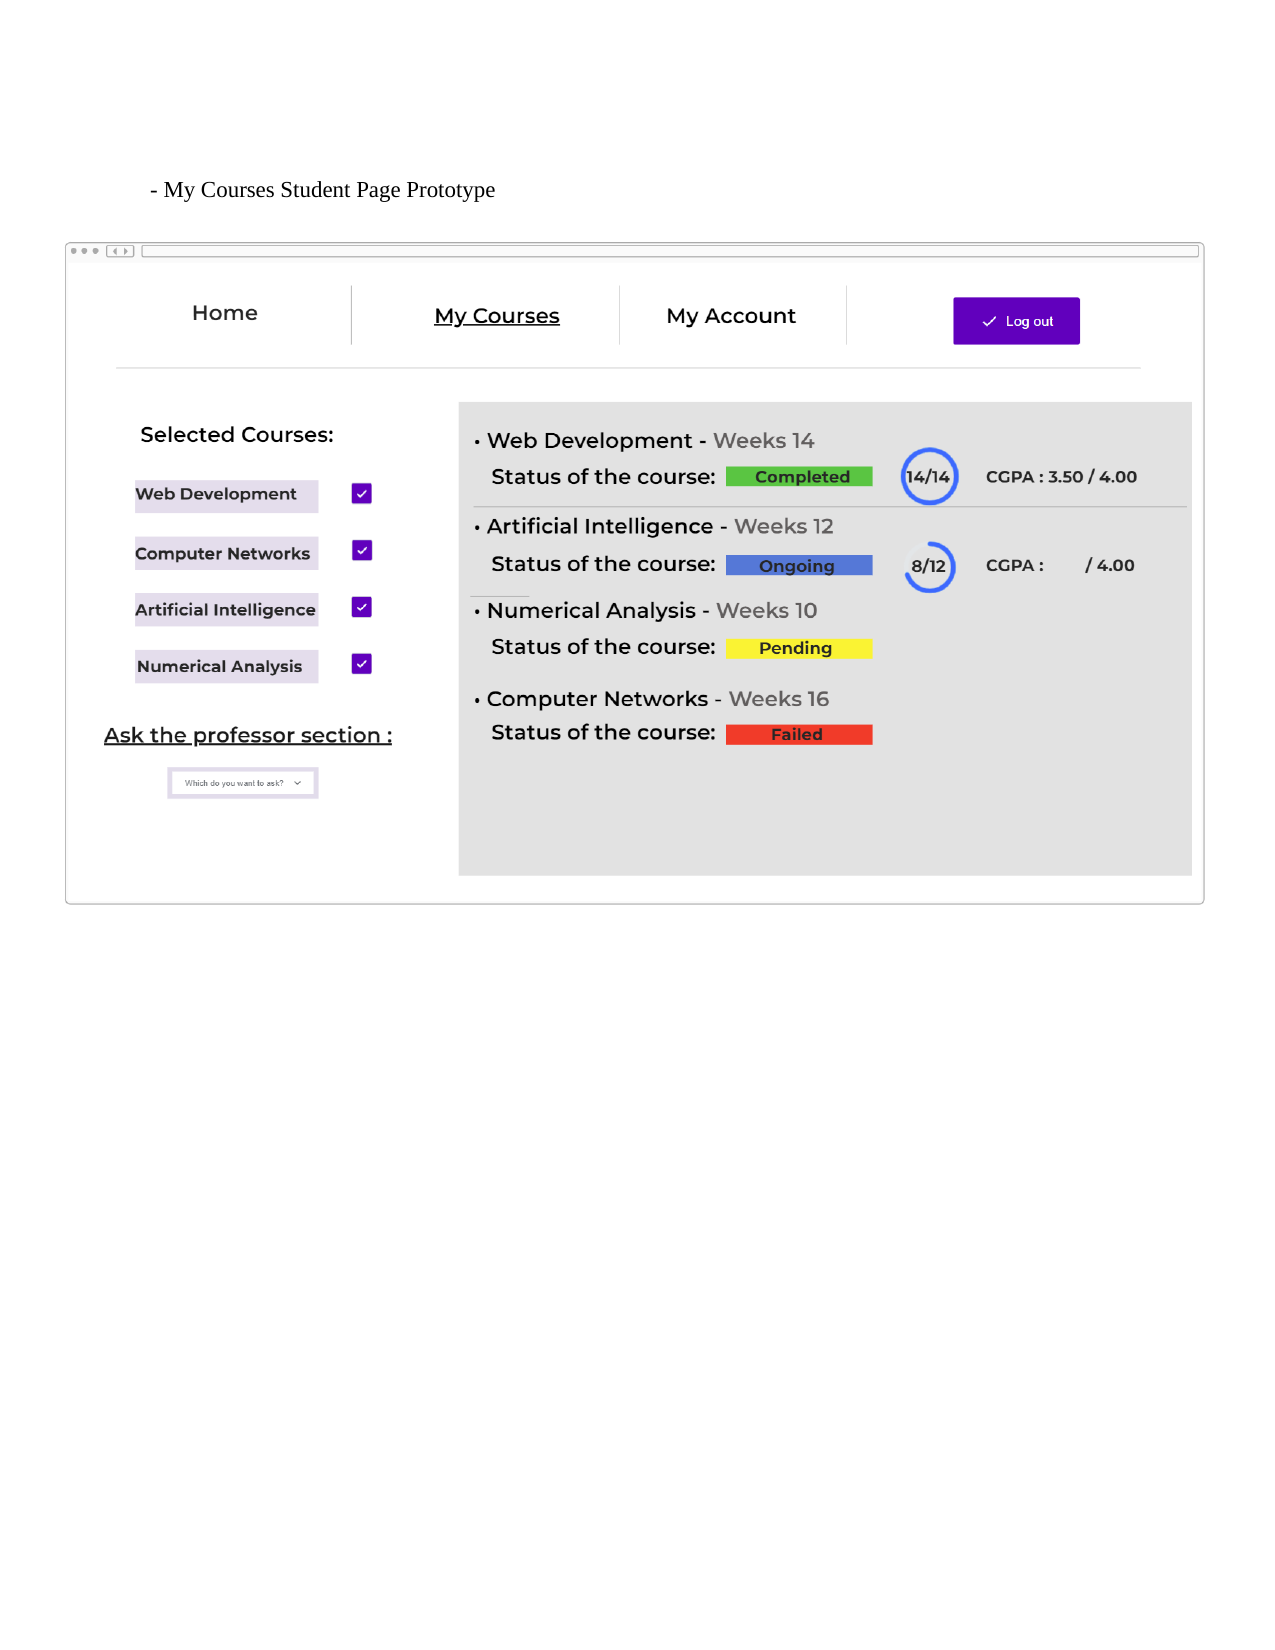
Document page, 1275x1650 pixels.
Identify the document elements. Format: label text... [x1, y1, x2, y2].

picture [57, 229, 1218, 909]
text - My Courses Student Page Prototype [150, 176, 1125, 203]
